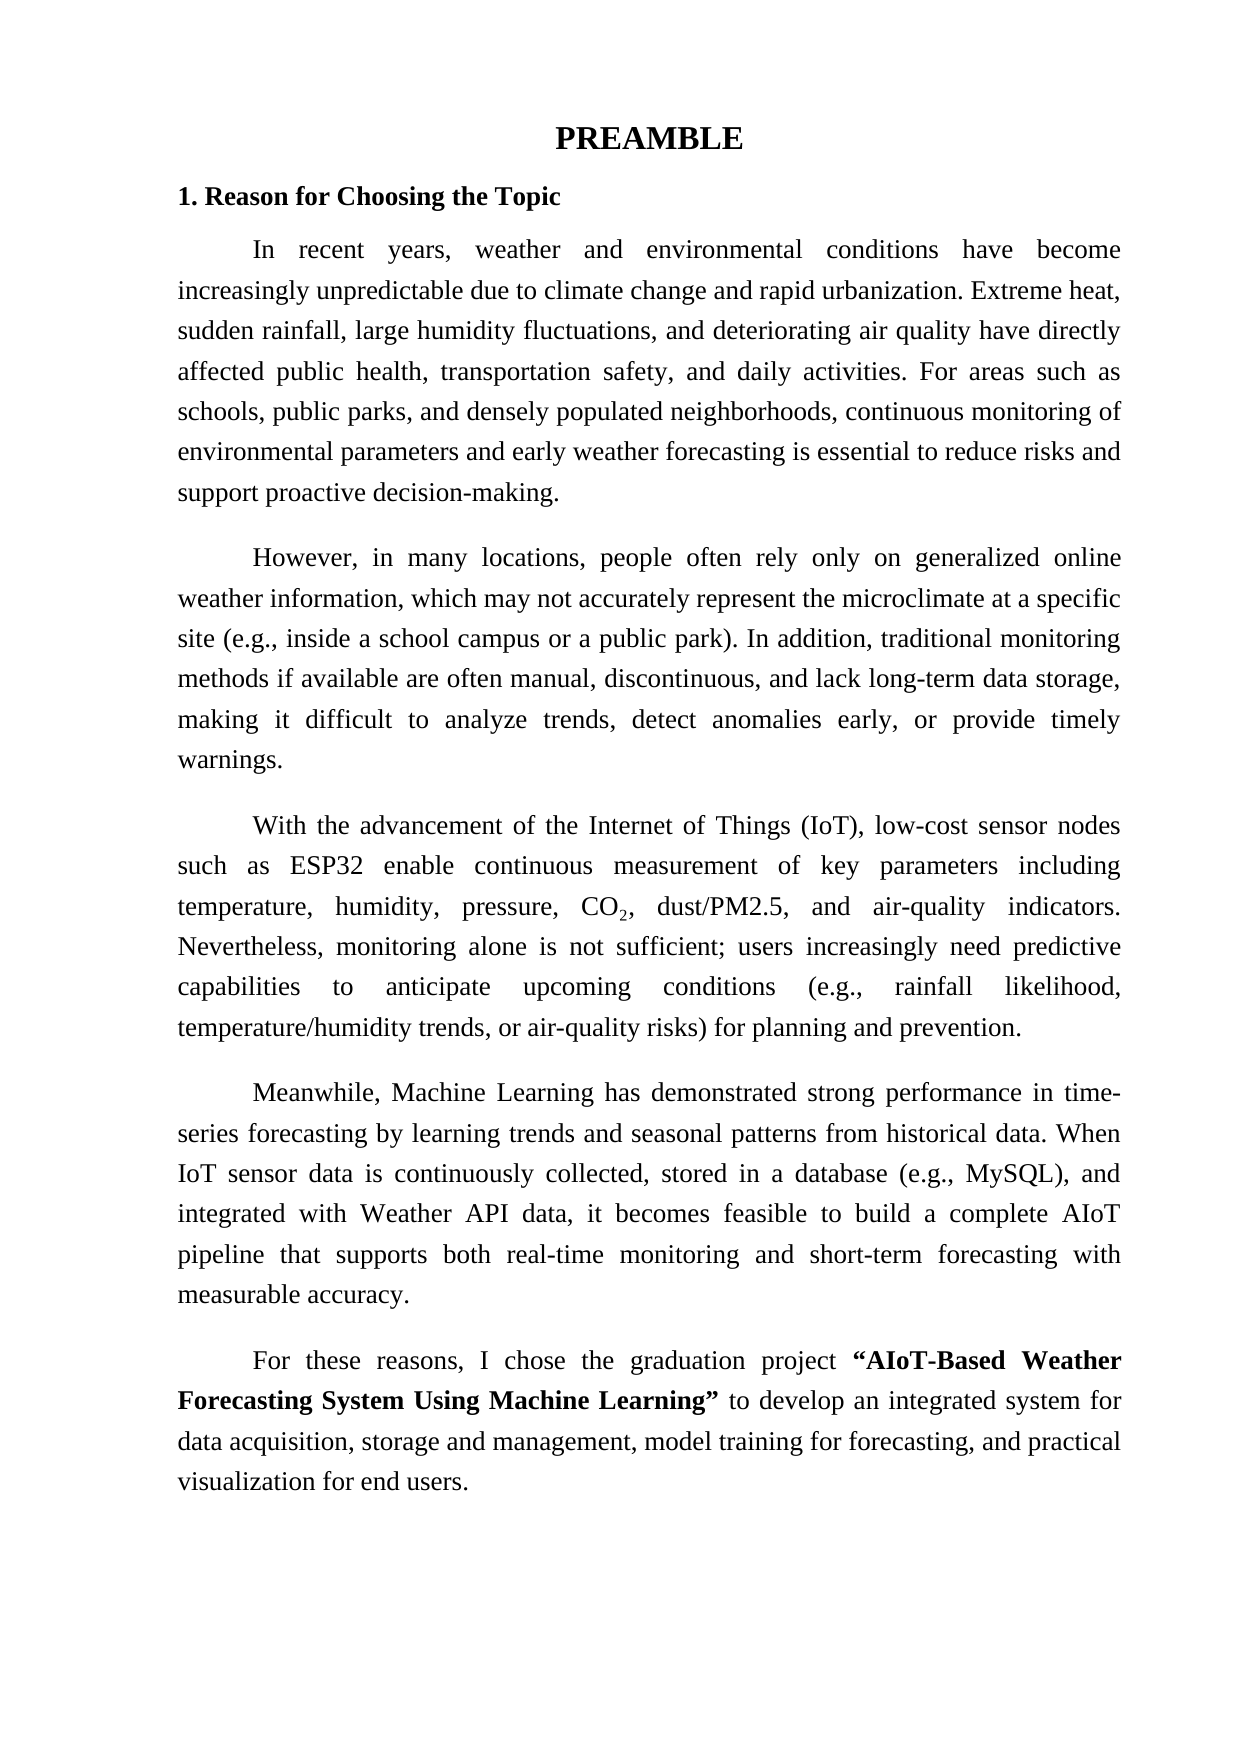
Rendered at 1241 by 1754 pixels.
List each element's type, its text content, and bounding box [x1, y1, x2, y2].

text In recent years, weather and environmental conditions have become increasingly unpredictable due to climate change and rapid urbanization. Extreme heat, sudden rainfall, large humidity fluctuations, and deteriorating air quality have directly affected public health, transportation safety, and daily activities. For areas such as schools, public parks, and densely populated neighborhoods, continuous monitoring of environmental parameters and early weather forecasting is essential to reduce risks and support proactive decision-making. [177, 233, 1122, 507]
text With the advancement of the Internet of Things (IoT), low-cost sensor nodes such as ESP32 enable continuous measurement of key parameters including temperature, humidity, pressure, CO₂, dust/PM2.5, and air-quality indicators. Nevertheless, monitoring alone is not sufficient; users increasingly need predictive capabilities to anticipate upcoming conditions (e.g., rainfall likelihood, temperature/humidity trends, or air-quality risks) for planning and prevention. [177, 809, 1122, 1042]
text However, in many locations, people often rely only on generalized online weather information, which may not accurately represent the microclimate at a specific site (e.g., inside a school campus or a public park). In addition, traditional monitoring methods if available are often manual, discontinuous, and lack long-term data storage, making it difficult to analyze trends, detect anomalies early, or provide timely warnings. [177, 541, 1122, 774]
text Meanwhile, Machine Learning has demonstrated strong performance in time-series forecasting by learning trends and seasonal patterns from historical data. When IoT sensor data is continuously collected, stored in a database (e.g., MySQL), and integrated with Weather API data, it becomes feasible to build a complete AIoT pipeline that supports both real-time monitoring and short-term forecasting with measurable accuracy. [177, 1076, 1122, 1309]
subtitle PREAMBLE [177, 118, 1122, 156]
text For these reasons, I chose the graduation project “AIoT-Based Weather Forecasting System Using Machine Learning” to develop an integrated system for data acquisition, storage and management, model training for forecasting, and practical visualization for end users. [177, 1344, 1122, 1496]
subtitle 1. Reason for Choosing the Topic [177, 180, 1122, 212]
